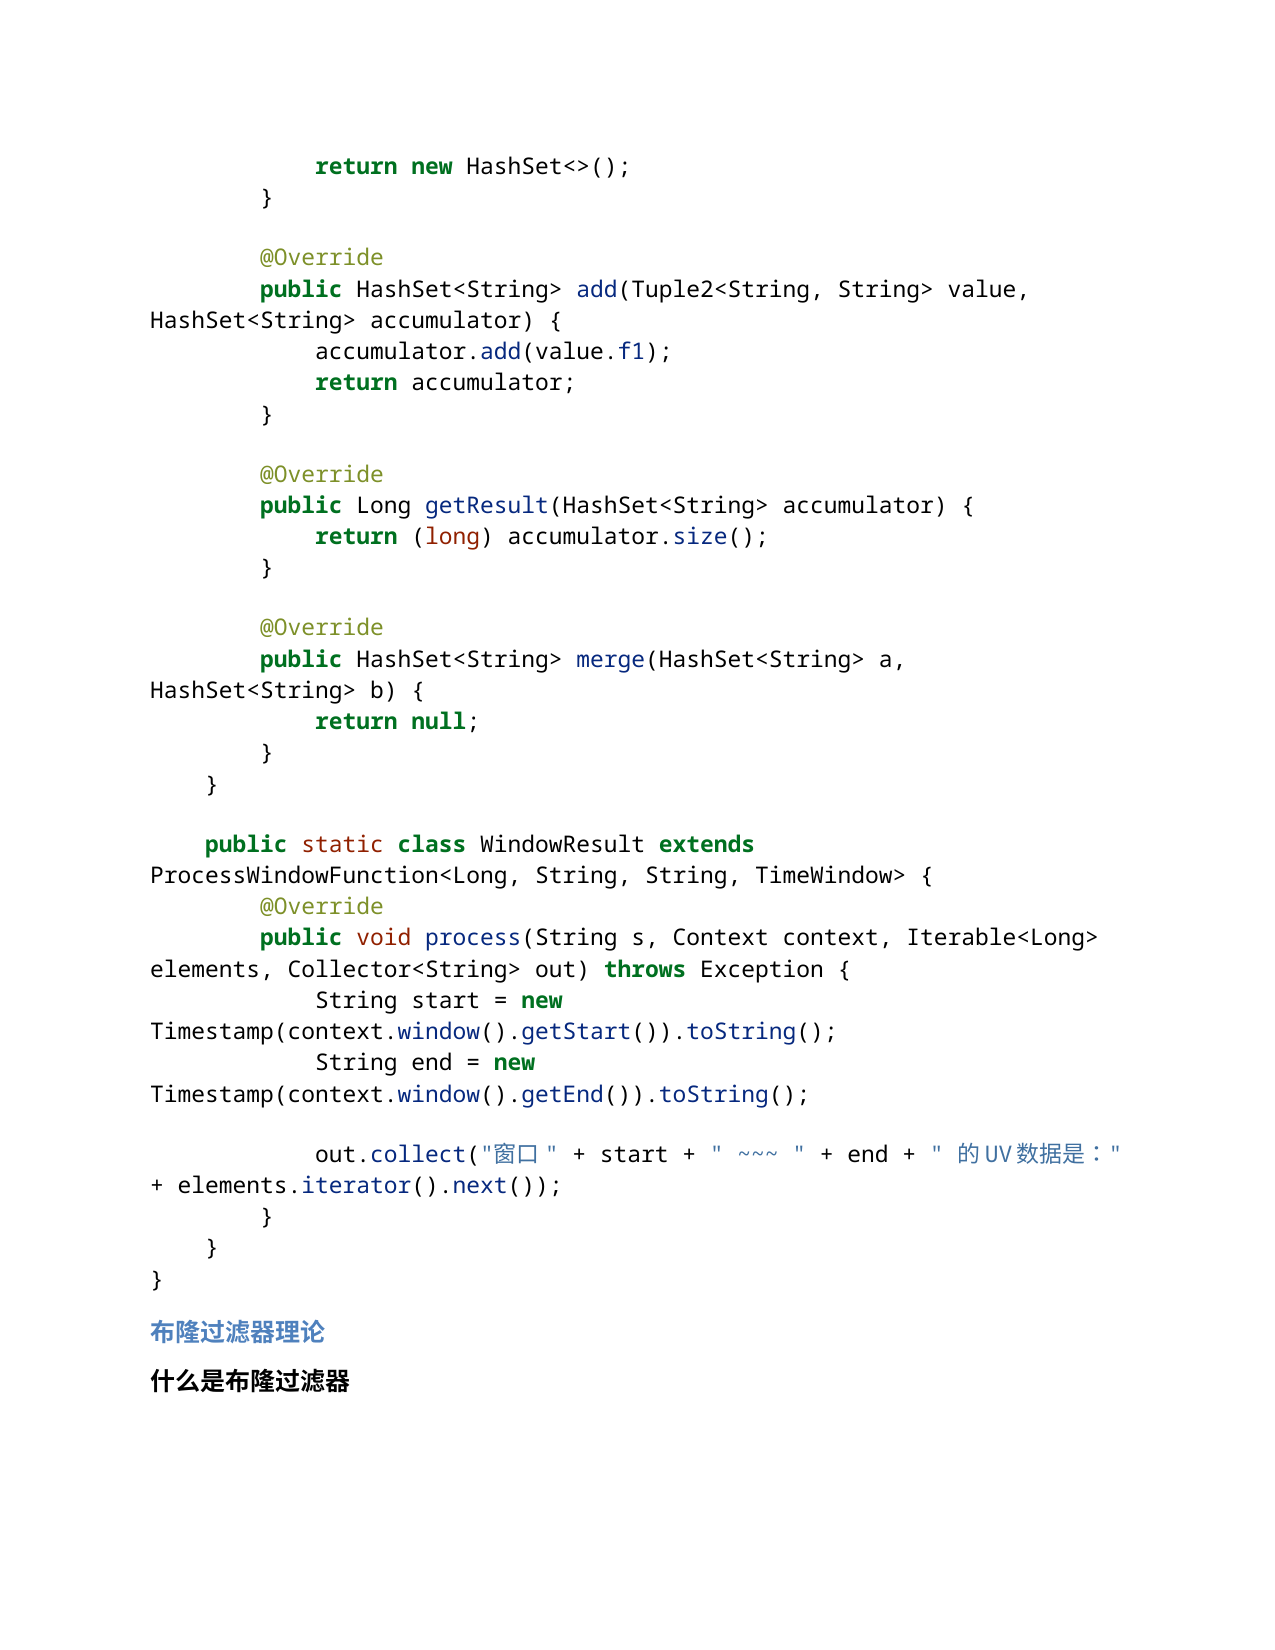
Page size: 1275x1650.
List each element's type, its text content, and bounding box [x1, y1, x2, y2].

text 什么是布隆过滤器 [150, 1367, 1125, 1396]
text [150, 150, 1125, 1294]
subtitle 布隆过滤器理论 [150, 1314, 1125, 1349]
